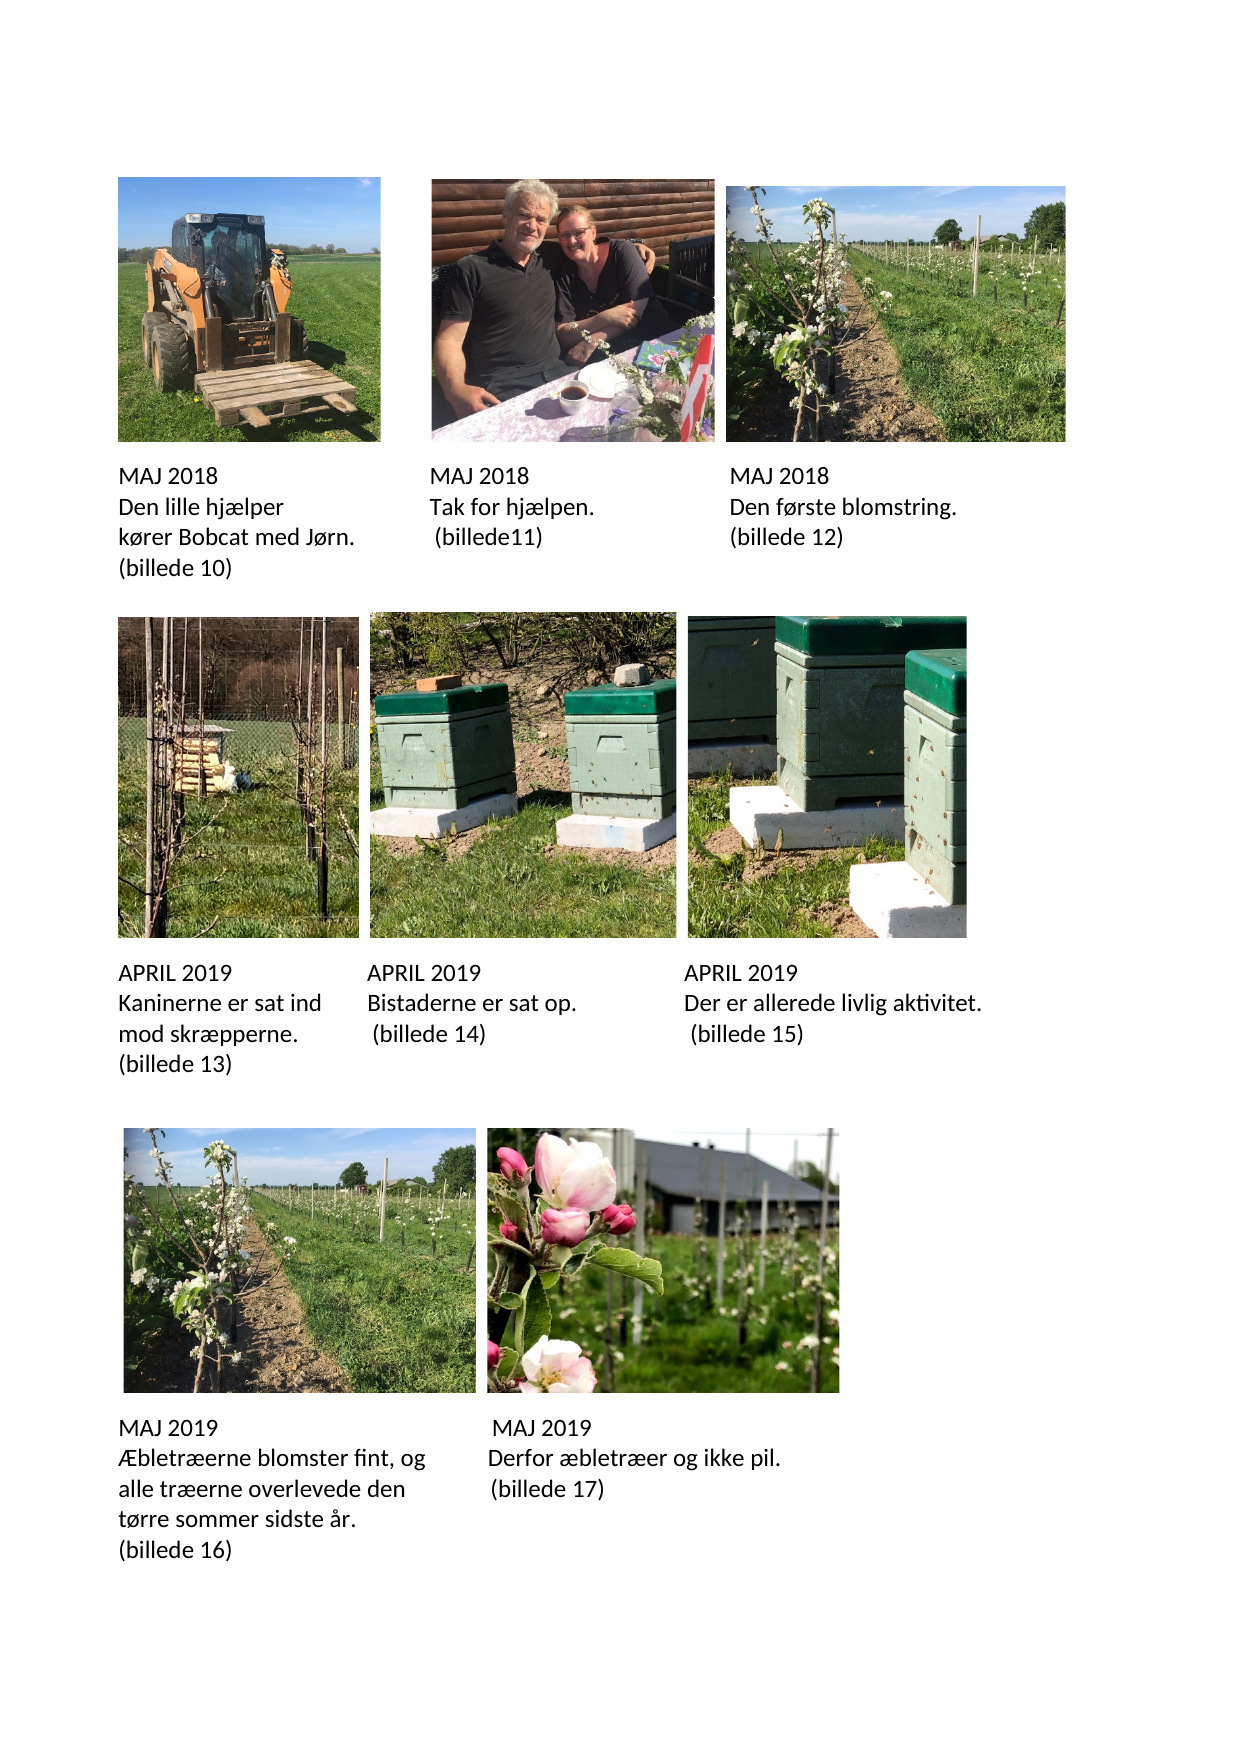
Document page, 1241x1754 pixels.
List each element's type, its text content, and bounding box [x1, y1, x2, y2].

picture [687, 616, 967, 938]
text (billede 13) [118, 1048, 1122, 1079]
picture [123, 1128, 476, 1393]
text APRIL 2019 APRIL 2019 APRIL 2019 [118, 957, 1122, 987]
text mod skræpperne. (billede 14) (billede 15) [118, 1018, 1122, 1048]
text MAJ 2019 MAJ 2019 [118, 1412, 1122, 1442]
picture [726, 186, 1066, 442]
picture [431, 179, 715, 442]
text Den lille hjælper Tak for hjælpen. Den første blomstring. [118, 491, 1122, 521]
text Kaninerne er sat ind Bistaderne er sat op. Der er allerede livlig aktivitet. [118, 987, 1122, 1018]
picture [118, 177, 381, 442]
text kører Bobcat med Jørn. (billede11) (billede 12) [118, 521, 1122, 552]
text MAJ 2018 MAJ 2018 MAJ 2018 [118, 460, 1122, 491]
text (billede 16) [118, 1534, 1122, 1564]
picture [118, 617, 359, 938]
picture [370, 612, 677, 938]
text (billede 10) [118, 552, 1122, 582]
text tørre sommer sidste år. [118, 1503, 1122, 1534]
text alle træerne overlevede den (billede 17) [118, 1473, 1122, 1503]
picture [487, 1128, 840, 1393]
text Æbletræerne blomster fint, og Derfor æbletræer og ikke pil. [118, 1442, 1122, 1473]
